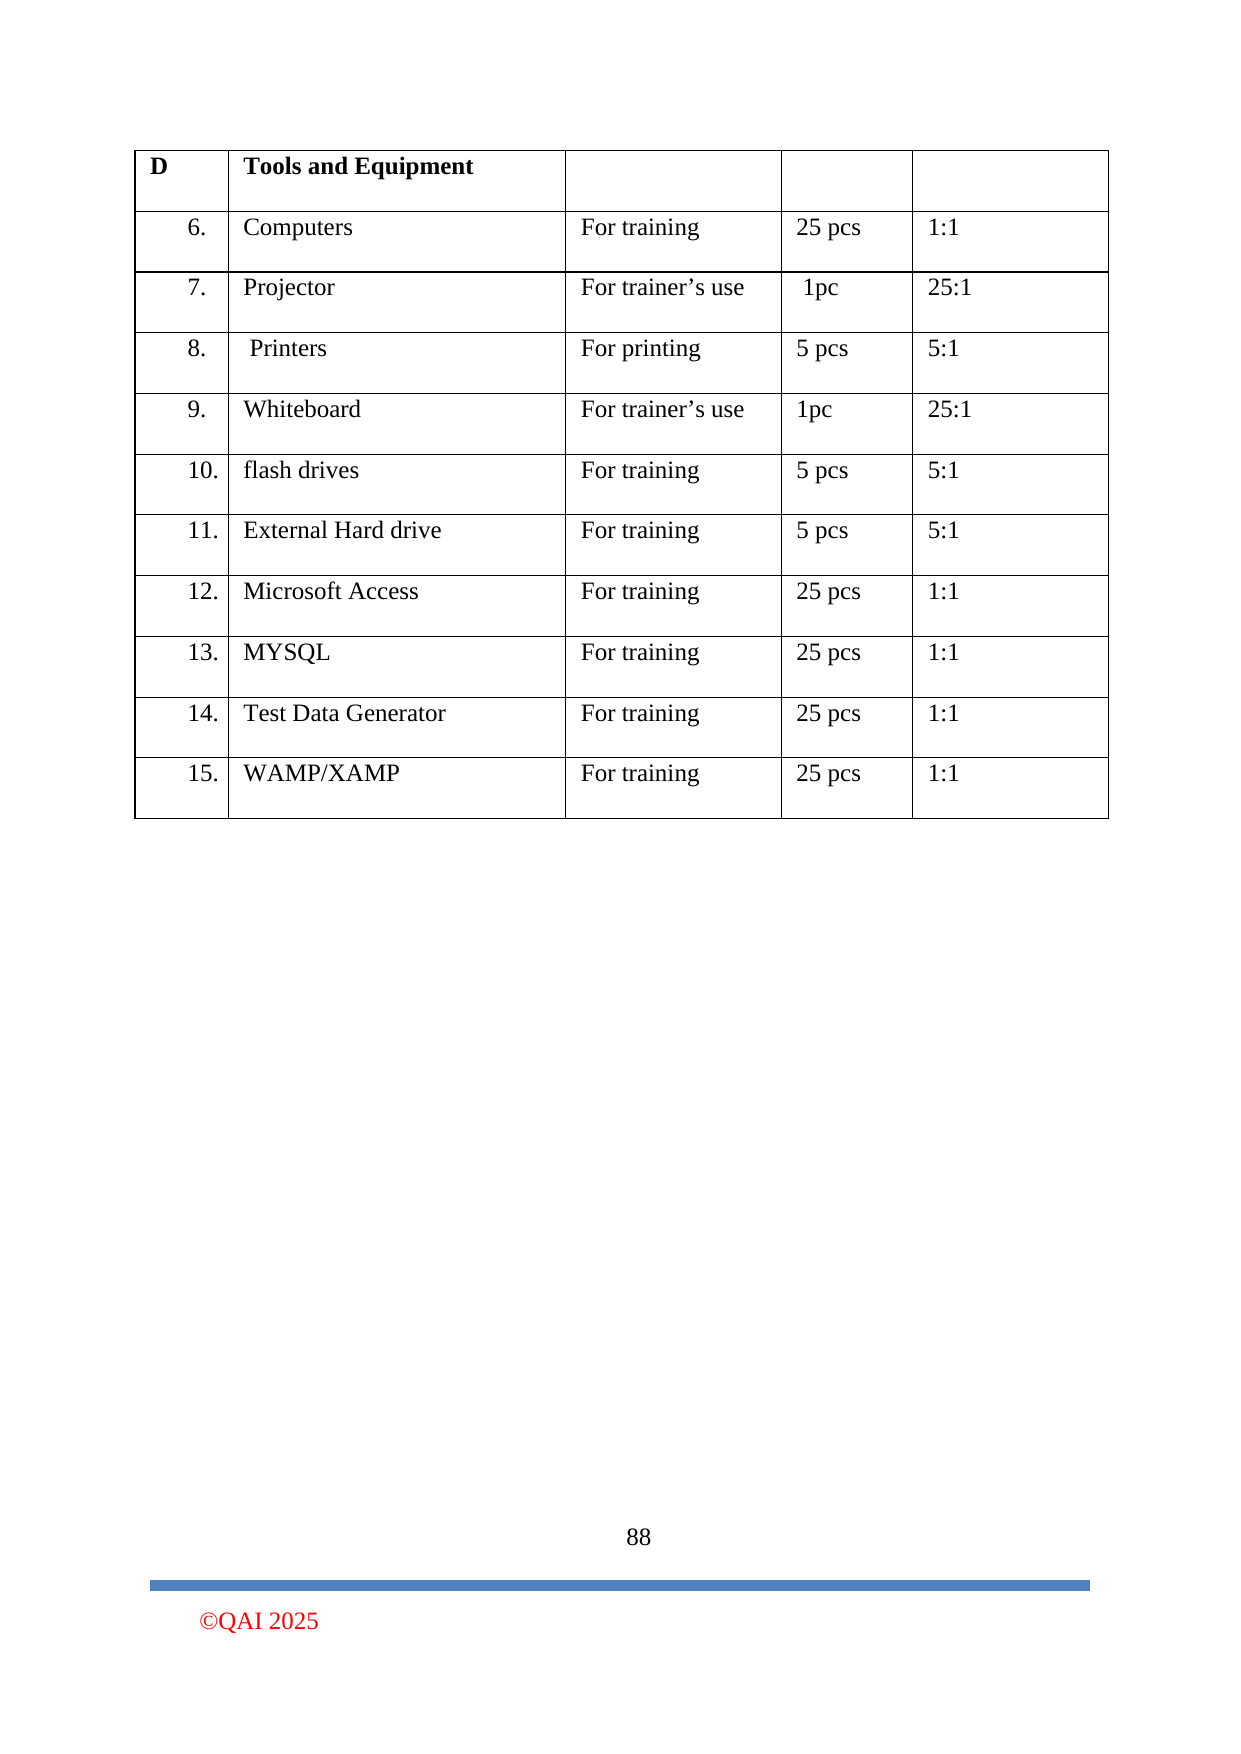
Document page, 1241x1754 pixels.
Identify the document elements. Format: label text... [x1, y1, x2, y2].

table_cell Computers [229, 212, 565, 271]
table_cell Microsoft Access [229, 576, 565, 636]
table_cell [913, 151, 1108, 211]
table_cell Whiteboard [229, 394, 565, 454]
table_cell 1:1 [913, 637, 1108, 697]
table_cell 25 pcs [782, 637, 912, 697]
table_cell [136, 273, 228, 332]
table_cell 25:1 [913, 394, 1108, 454]
table_cell [136, 333, 228, 393]
table_cell D [136, 151, 228, 211]
table_cell [136, 455, 228, 514]
table_cell 1pc [782, 273, 912, 332]
table_cell For training [566, 212, 781, 271]
table_cell For training [566, 637, 781, 697]
table_cell flash drives [229, 455, 565, 514]
table_cell For training [566, 515, 781, 575]
table_cell Printers [229, 333, 565, 393]
table_cell [136, 637, 228, 697]
table_cell 25 pcs [782, 698, 912, 757]
table_cell For training [566, 698, 781, 757]
table_cell [136, 394, 228, 454]
table_cell For training [566, 758, 781, 818]
table_cell For printing [566, 333, 781, 393]
table_cell 5:1 [913, 333, 1108, 393]
table_cell 1:1 [913, 698, 1108, 757]
table_cell 25 pcs [782, 576, 912, 636]
table_cell 5 pcs [782, 333, 912, 393]
table_cell [782, 151, 912, 211]
table_cell Test Data Generator [229, 698, 565, 757]
table_cell For trainer’s use [566, 273, 781, 332]
table_cell 5 pcs [782, 515, 912, 575]
table_cell For training [566, 455, 781, 514]
table_cell 25 pcs [782, 212, 912, 271]
table_cell 5 pcs [782, 455, 912, 514]
table_cell 5:1 [913, 455, 1108, 514]
table_cell For training [566, 576, 781, 636]
table_cell [136, 212, 228, 271]
table_cell 1:1 [913, 212, 1108, 271]
table_cell [566, 151, 781, 211]
table_cell [136, 758, 228, 818]
table_cell 1:1 [913, 758, 1108, 818]
table_cell 1pc [782, 394, 912, 454]
table_cell MYSQL [229, 637, 565, 697]
table_cell External Hard drive [229, 515, 565, 575]
table_cell 5:1 [913, 515, 1108, 575]
table_cell Tools and Equipment [229, 151, 565, 211]
table_cell 1:1 [913, 576, 1108, 636]
table_cell [136, 515, 228, 575]
table_cell 25 pcs [782, 758, 912, 818]
table_cell [136, 576, 228, 636]
table_cell For trainer’s use [566, 394, 781, 454]
table_cell WAMP/XAMP [229, 758, 565, 818]
table_cell [136, 698, 228, 757]
table_cell Projector [229, 273, 565, 332]
table_cell 25:1 [913, 273, 1108, 332]
